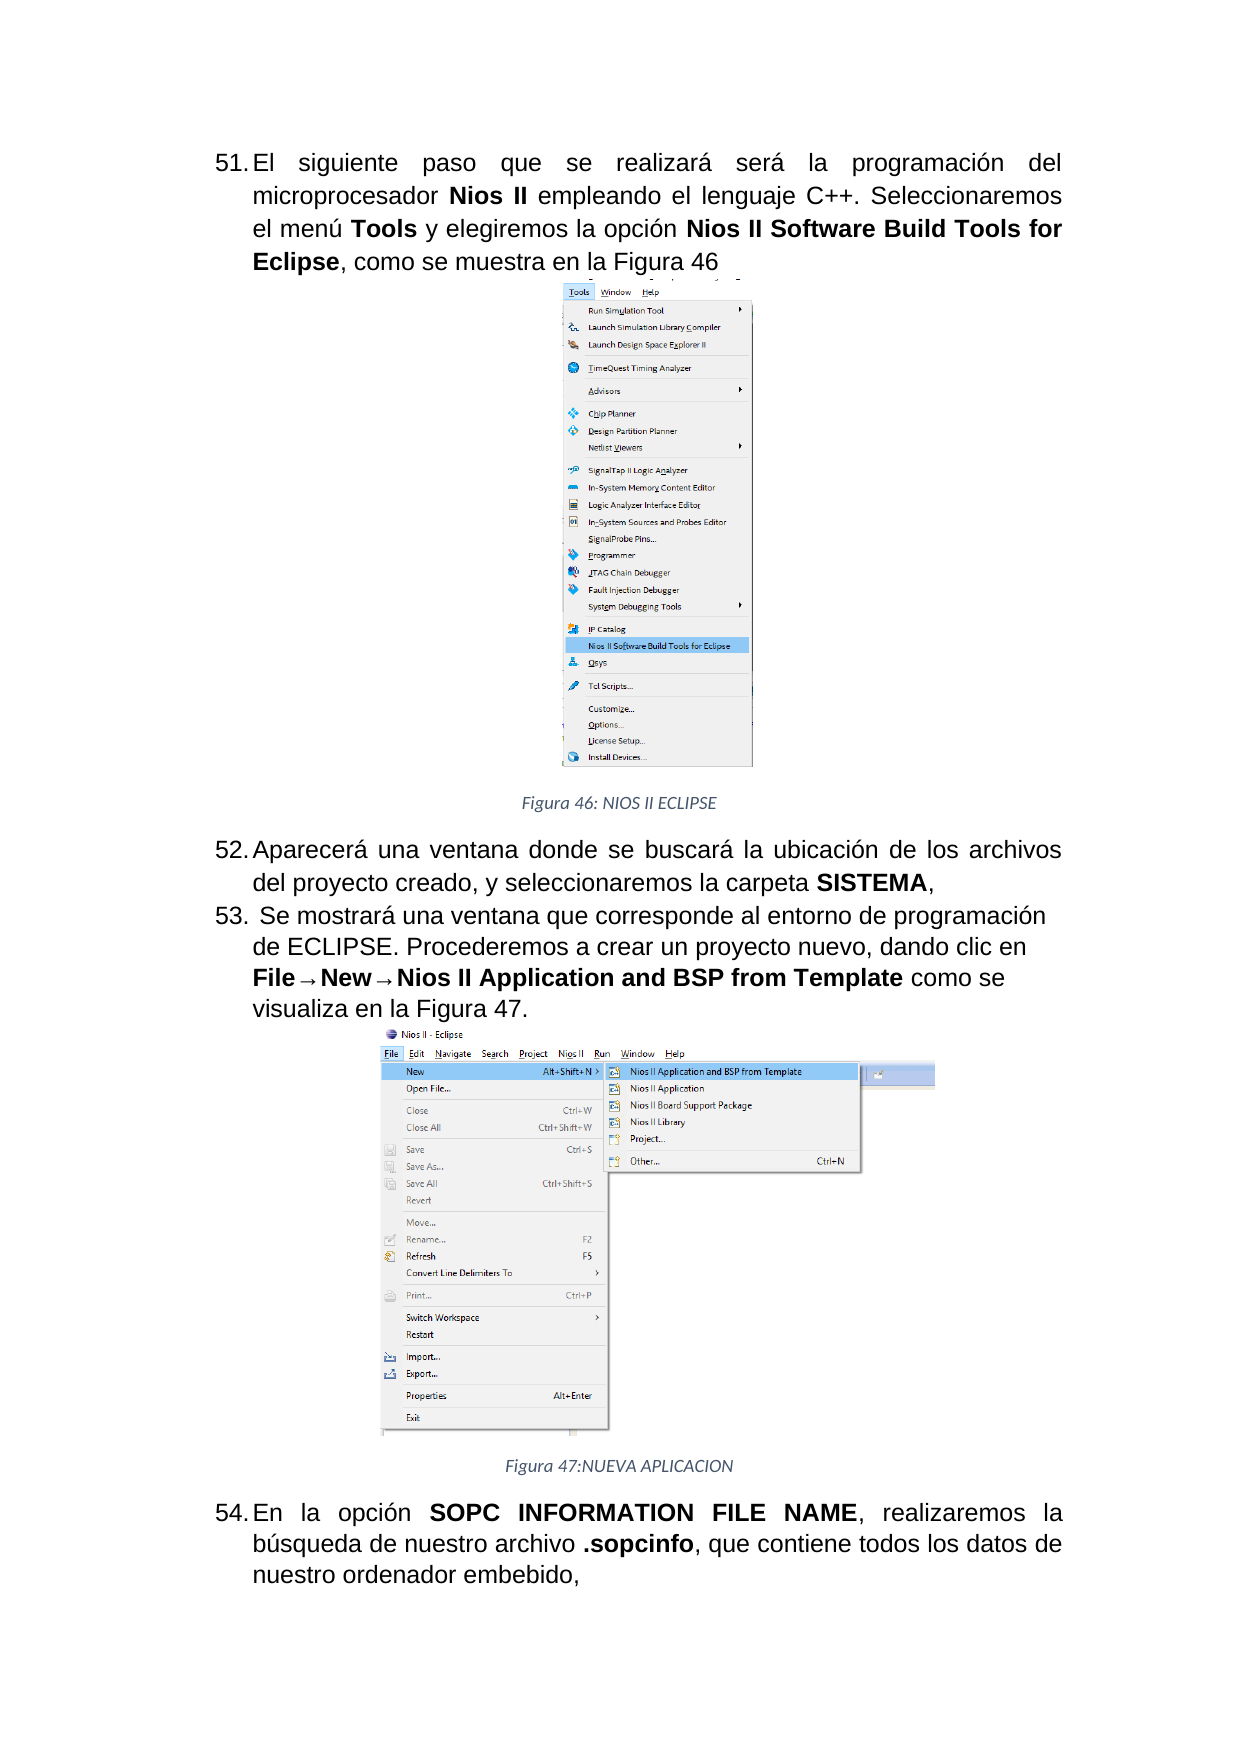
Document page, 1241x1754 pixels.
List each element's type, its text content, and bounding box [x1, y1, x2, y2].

list En la opción SOPC INFORMATION FILE NAME, realizaremos la búsqueda de nuestro archivo .sopcinfo, que contiene todos los datos de nuestro ordenador embebido, [215, 1498, 1063, 1589]
text Figura 46: NIOS II ECLIPSE [177, 791, 1063, 814]
list El siguiente paso que se realizará será la programación del microprocesador Nios II empleando el lenguaje C++. Seleccionaremos el menú Tools y elegiremos la opción Nios II Software Build Tools for Eclipse, como se muestra en la Figura 46 [215, 148, 1063, 275]
list Se mostrará una ventana que corresponde al entorno de programación de ECLIPSE. Procederemos a crear un proyecto nuevo, dando clic en File→New→Nios II Application and BSP from Template como se visualiza en la Figura 47. [215, 901, 1063, 1023]
picture [380, 1025, 935, 1436]
text Figura 47:NUEVA APLICACION [177, 1454, 1063, 1477]
picture [562, 279, 753, 767]
list Aparecerá una ventana donde se buscará la ubicación de los archivos del proyecto creado, y seleccionaremos la carpeta SISTEMA, [215, 835, 1063, 897]
